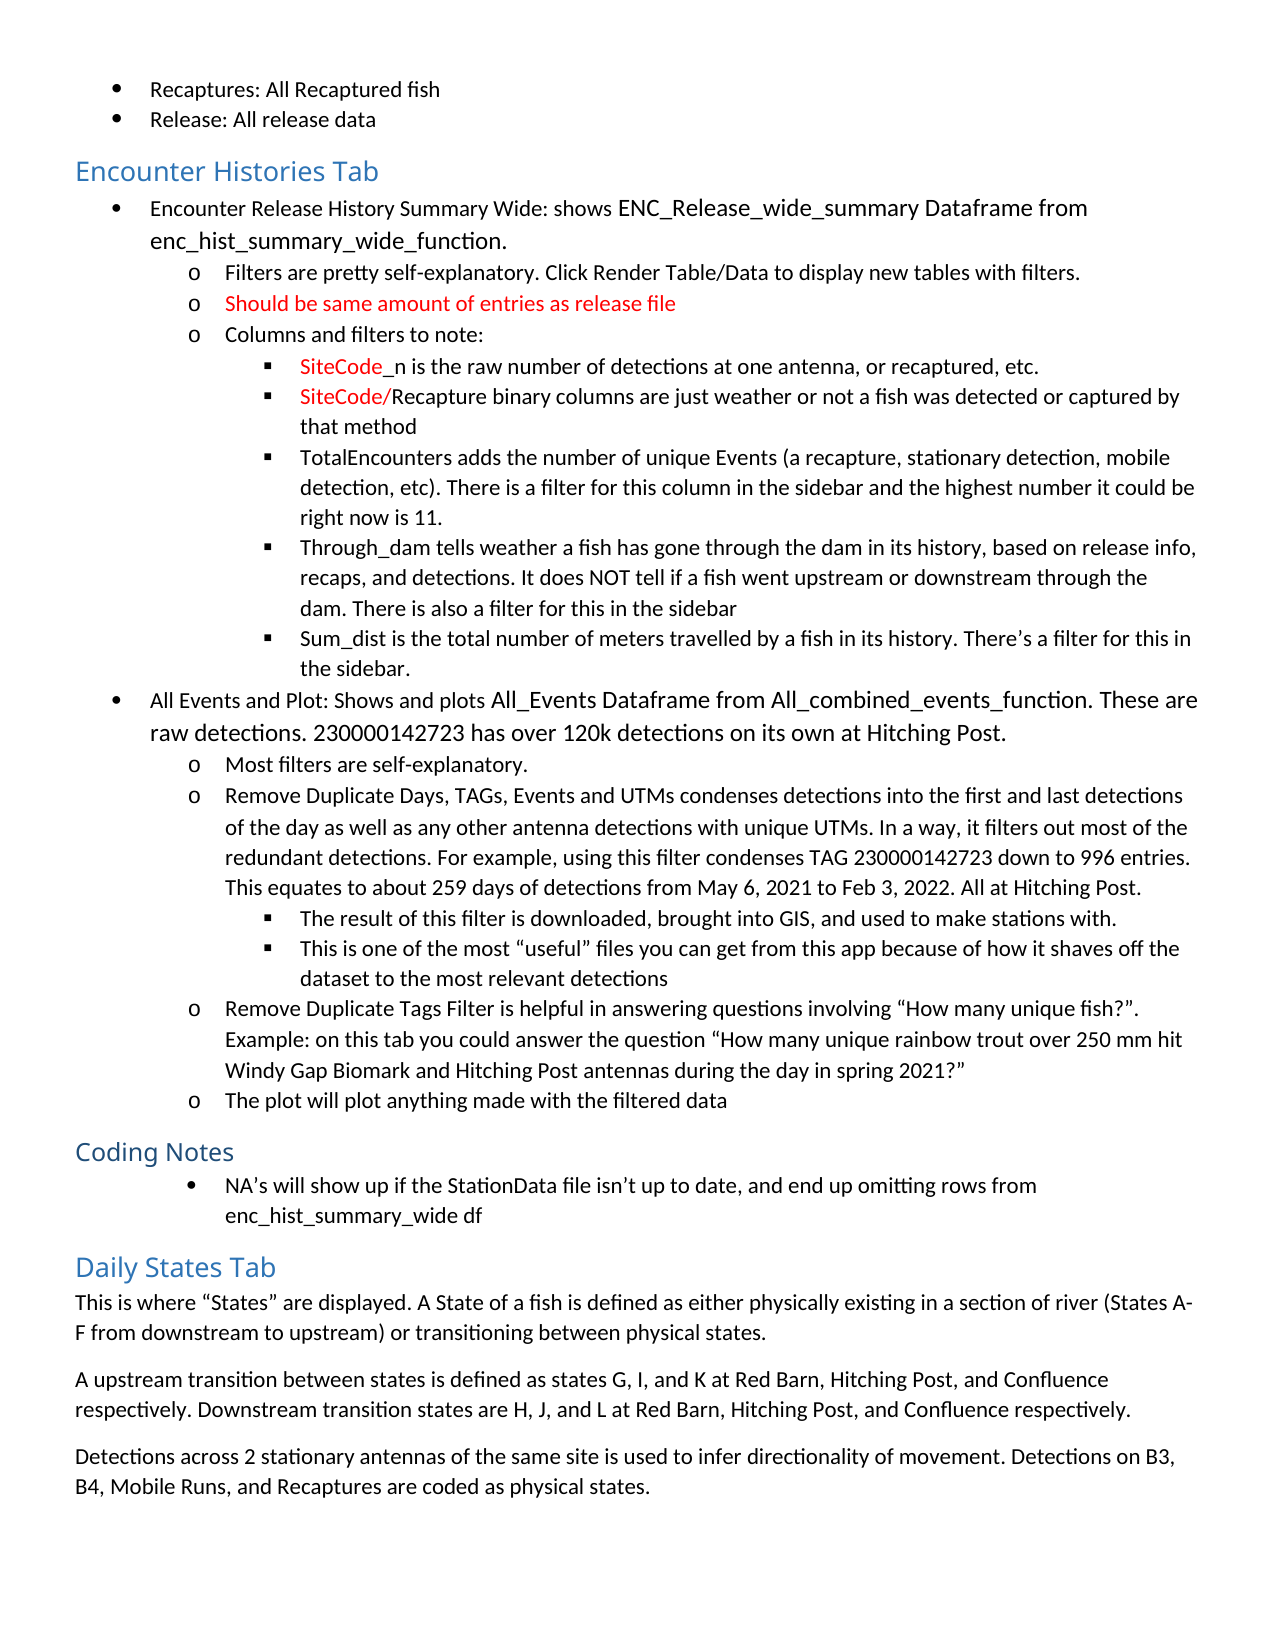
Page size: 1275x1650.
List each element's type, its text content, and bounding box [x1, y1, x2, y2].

list All Events and Plot: Shows and plots All_Events Dataframe from All_combined_events_function. These are raw detections. 230000142723 has over 120k detections on its own at Hitching Post. [112, 684, 1200, 748]
list SiteCode/Recapture binary columns are just weather or not a fish was detected or captured by that method [262, 382, 1200, 441]
list Encounter Release History Summary Wide: shows ENC_Release_wide_summary Dataframe from enc_hist_summary_wide_function. [112, 192, 1200, 255]
list Columns and filters to note: [187, 321, 1200, 350]
list Recaptures: All Recaptured fish [112, 75, 1200, 103]
list SiteCode_n is the raw number of detections at one antenna, or recaptured, etc. [262, 352, 1200, 380]
list Filters are pretty self-explanatory. Click Render Table/Data to display new tables with filters. [187, 258, 1200, 287]
text Detections across 2 stationary antennas of the same site is used to infer directionality of movement. Detections on B3, B4, Mobile Runs, and Recaptures are coded as physical states. [75, 1442, 1200, 1500]
list The result of this filter is downloaded, brought into GIS, and used to make stations with. [262, 904, 1200, 932]
text A upstream transition between states is defined as states G, I, and K at Red Barn, Hitching Post, and Confluence respectively. Downstream transition states are H, J, and L at Red Barn, Hitching Post, and Confluence respectively. [75, 1365, 1200, 1423]
text This is where “States” are displayed. A State of a fish is defined as either physically existing in a section of river (States A-F from downstream to upstream) or transitioning between physical states. [75, 1288, 1200, 1346]
list Remove Duplicate Tags Filter is helpful in answering questions involving “How many unique fish?”. Example: on this tab you could answer the question “How many unique rainbow trout over 250 mm hit Windy Gap Biomark and Hitching Post antennas during the day in spring 2021?” [187, 994, 1200, 1084]
list This is one of the most “useful” files you can get from this app because of how it shaves off the dataset to the most relevant detections [262, 934, 1200, 992]
list Remove Duplicate Days, TAGs, Events and UTMs condenses detections into the first and last detections of the day as well as any other antenna detections with unique UTMs. In a way, it filters out most of the redundant detections. For example, using this filter condenses TAG 230000142723 down to 996 entries. This equates to about 259 days of detections from May 6, 2021 to Feb 3, 2022. All at Hitching Post. [187, 782, 1200, 901]
subtitle Daily States Tab [75, 1248, 1200, 1285]
list The plot will plot anything made with the filtered data [187, 1086, 1200, 1115]
subtitle Coding Notes [75, 1134, 1200, 1168]
list Most filters are self-explanatory. [187, 750, 1200, 779]
list Release: All release data [112, 105, 1200, 133]
subtitle Encounter Histories Tab [75, 152, 1200, 189]
list NA’s will show up if the StationData file isn’t up to date, and end up omitting rows from enc_hist_summary_wide df [187, 1171, 1200, 1229]
list TotalEncounters adds the number of unique Events (a recapture, stationary detection, mobile detection, etc). There is a filter for this column in the sidebar and the highest number it could be right now is 11. [262, 443, 1200, 531]
list Should be same amount of entries as release file [187, 289, 1200, 318]
list Sum_dist is the total number of meters travelled by a fish in its history. There’s a filter for this in the sidebar. [262, 624, 1200, 682]
list Through_dam tells weather a fish has gone through the dam in its history, based on release info, recaps, and detections. It does NOT tell if a fish went upstream or downstream through the dam. There is also a filter for this in the sidebar [262, 533, 1200, 622]
